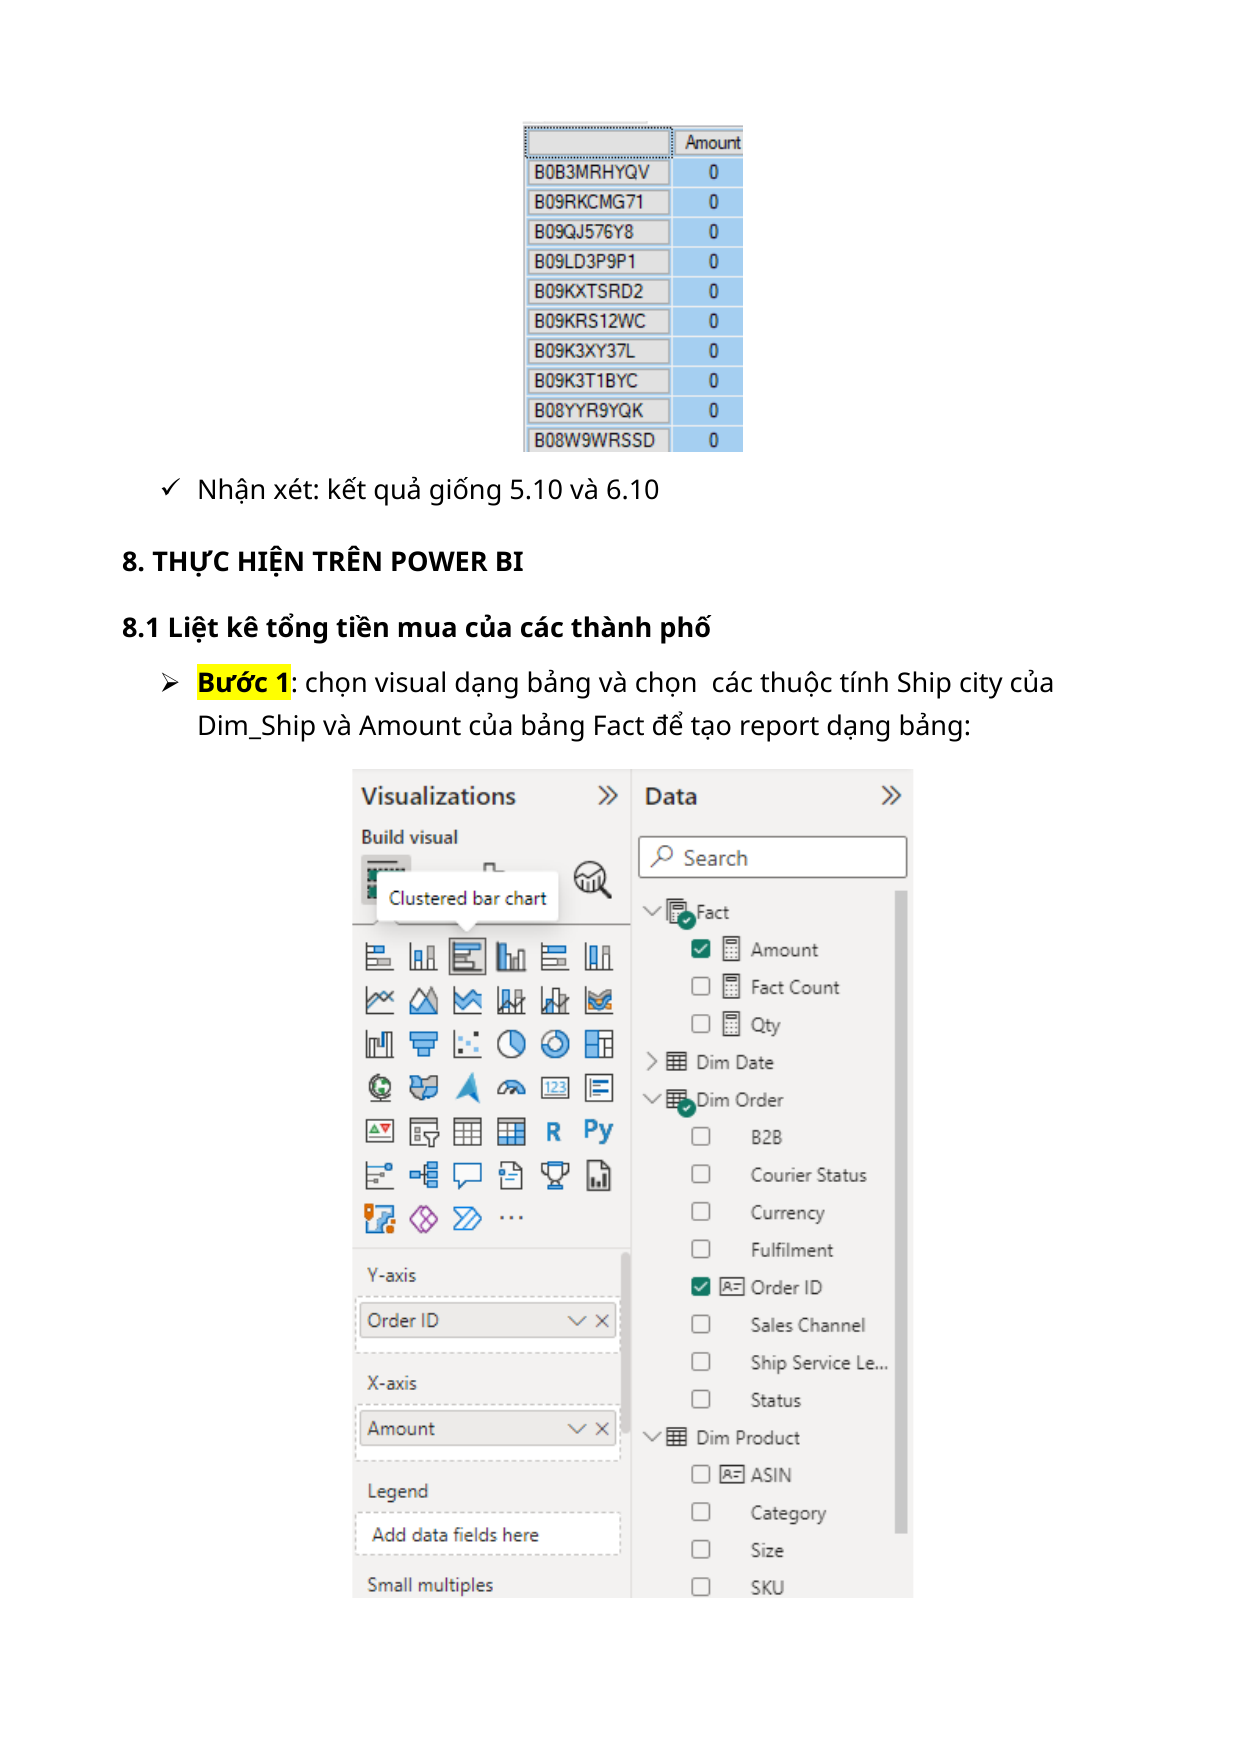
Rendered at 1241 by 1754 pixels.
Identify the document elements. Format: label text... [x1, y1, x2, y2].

list Nhận xét: kết quả giống 5.10 và 6.10 [159, 471, 1144, 507]
picture [522, 121, 743, 452]
subtitle 8. THỰC HIỆN TRÊN POWER BI [122, 542, 1144, 579]
subtitle 8.1 Liệt kê tổng tiền mua của các thành phố [122, 608, 1144, 645]
picture [352, 769, 914, 1598]
list Bước 1: chọn visual dạng bảng và chọn các thuộc tính Ship city của Dim_Ship và Amount của bảng Fact để tạo report dạng bảng: [159, 663, 1144, 743]
